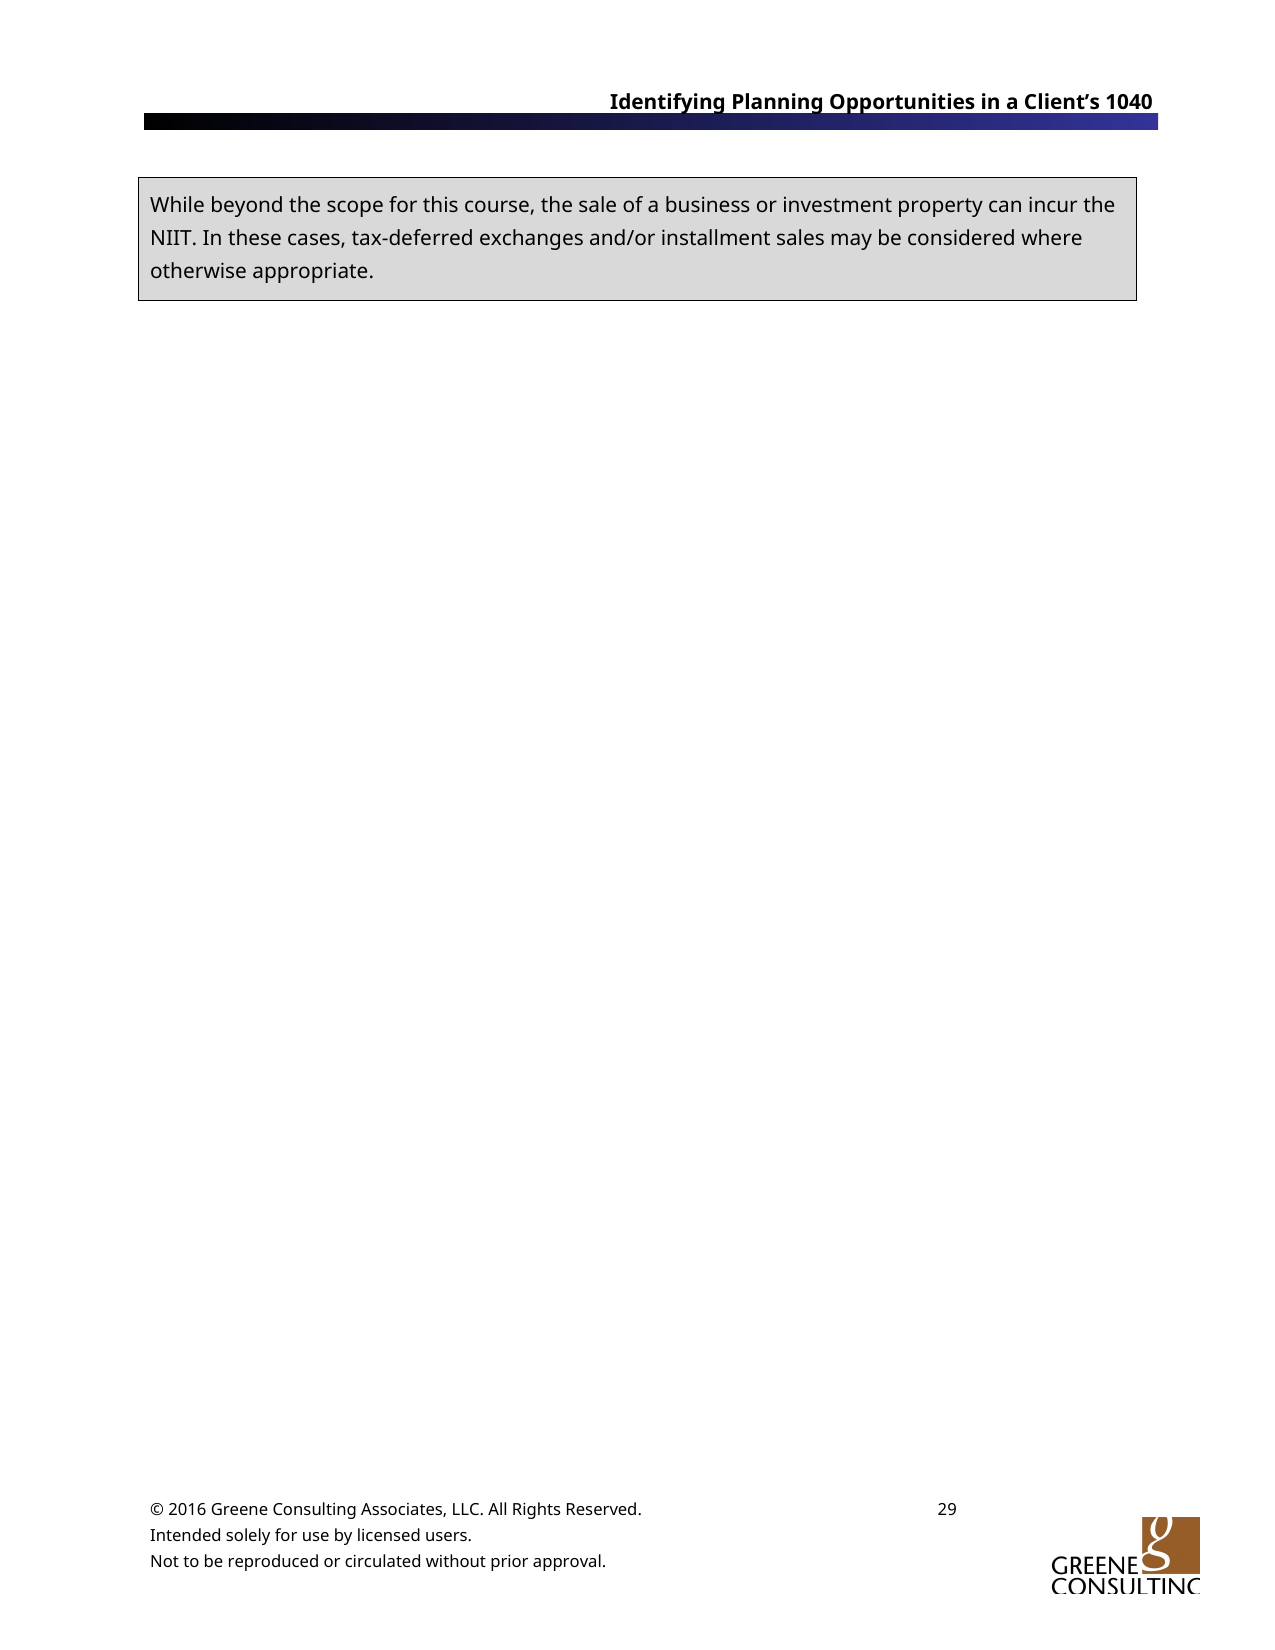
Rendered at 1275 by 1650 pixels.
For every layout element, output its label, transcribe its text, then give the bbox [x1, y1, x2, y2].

picture [1050, 1517, 1200, 1593]
